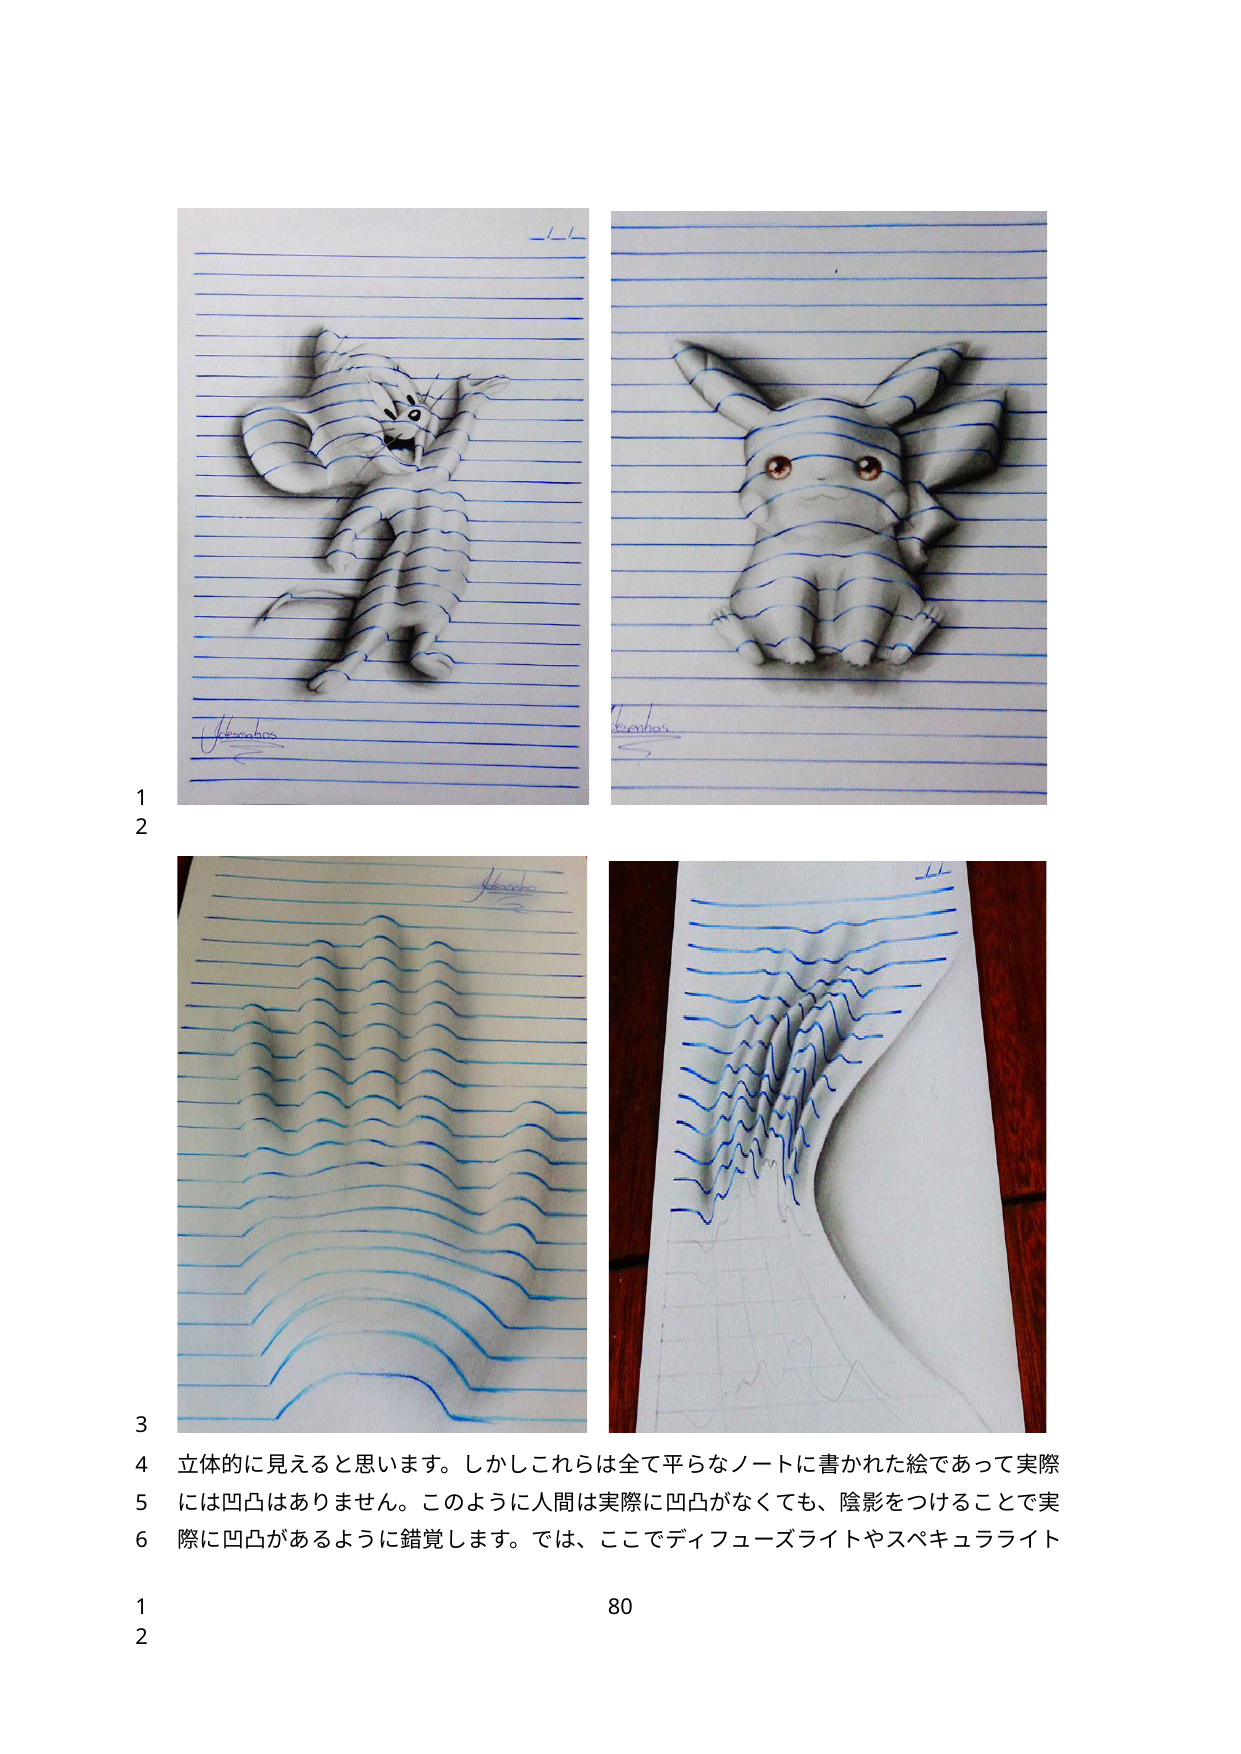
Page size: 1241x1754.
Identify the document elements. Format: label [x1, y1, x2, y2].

text [177, 1444, 1063, 1557]
picture [177, 856, 588, 1433]
picture [608, 861, 1047, 1433]
picture [611, 211, 1048, 805]
picture [177, 208, 590, 805]
